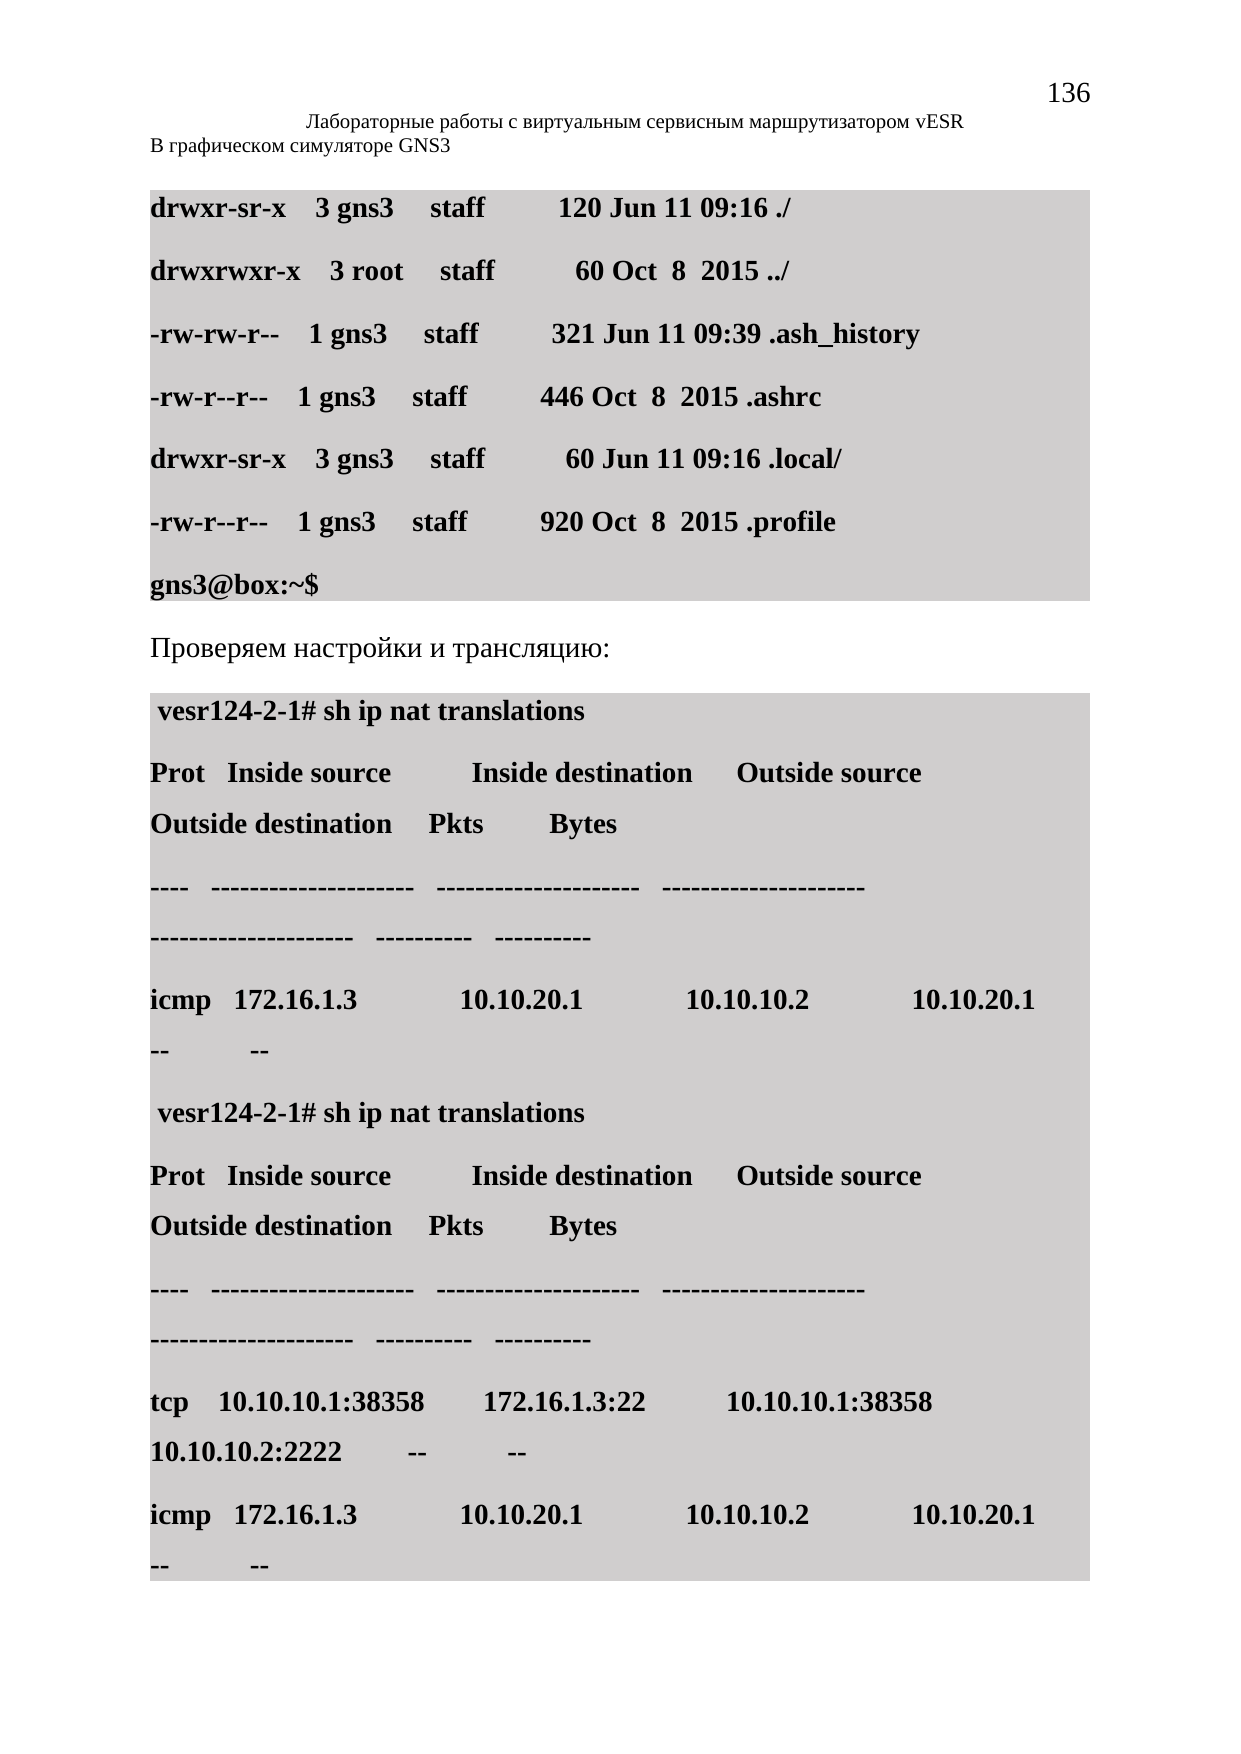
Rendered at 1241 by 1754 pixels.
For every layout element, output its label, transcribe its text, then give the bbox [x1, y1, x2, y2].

text drwxr-sr-x 3 gns3 staff 60 Jun 11 09:16 .local/ [150, 441, 1090, 475]
text drwxr-sr-x 3 gns3 staff 120 Jun 11 09:16 ./ [150, 190, 1090, 224]
text ---- --------------------- --------------------- --------------------- --------------------- ---------- ---------- [150, 869, 1090, 952]
text Prot Inside source Inside destination Outside source Outside destination Pkts Bytes [150, 1158, 1090, 1242]
text vesr124-2-1# sh ip nat translations [150, 693, 1090, 726]
text icmp 172.16.1.3 10.10.20.1 10.10.10.2 10.10.20.1 -- -- [150, 982, 1090, 1066]
text ---- --------------------- --------------------- --------------------- --------------------- ---------- ---------- [150, 1271, 1090, 1355]
text gns3@box:~$ [150, 567, 1090, 601]
text -rw-r--r-- 1 gns3 staff 446 Oct 8 2015 .ashrc [150, 379, 1090, 412]
text tcp 10.10.10.1:38358 172.16.1.3:22 10.10.10.1:38358 10.10.10.2:2222 -- -- [150, 1384, 1090, 1468]
text vesr124-2-1# sh ip nat translations [150, 1095, 1090, 1128]
text Prot Inside source Inside destination Outside source Outside destination Pkts Bytes [150, 756, 1090, 839]
text Проверяем настройки и трансляцию: [150, 630, 1090, 663]
text drwxrwxr-x 3 root staff 60 Oct 8 2015 ../ [150, 253, 1090, 287]
text -rw-r--r-- 1 gns3 staff 920 Oct 8 2015 .profile [150, 504, 1090, 538]
text icmp 172.16.1.3 10.10.20.1 10.10.10.2 10.10.20.1 -- -- [150, 1497, 1090, 1581]
text -rw-rw-r-- 1 gns3 staff 321 Jun 11 09:39 .ash_history [150, 316, 1090, 349]
